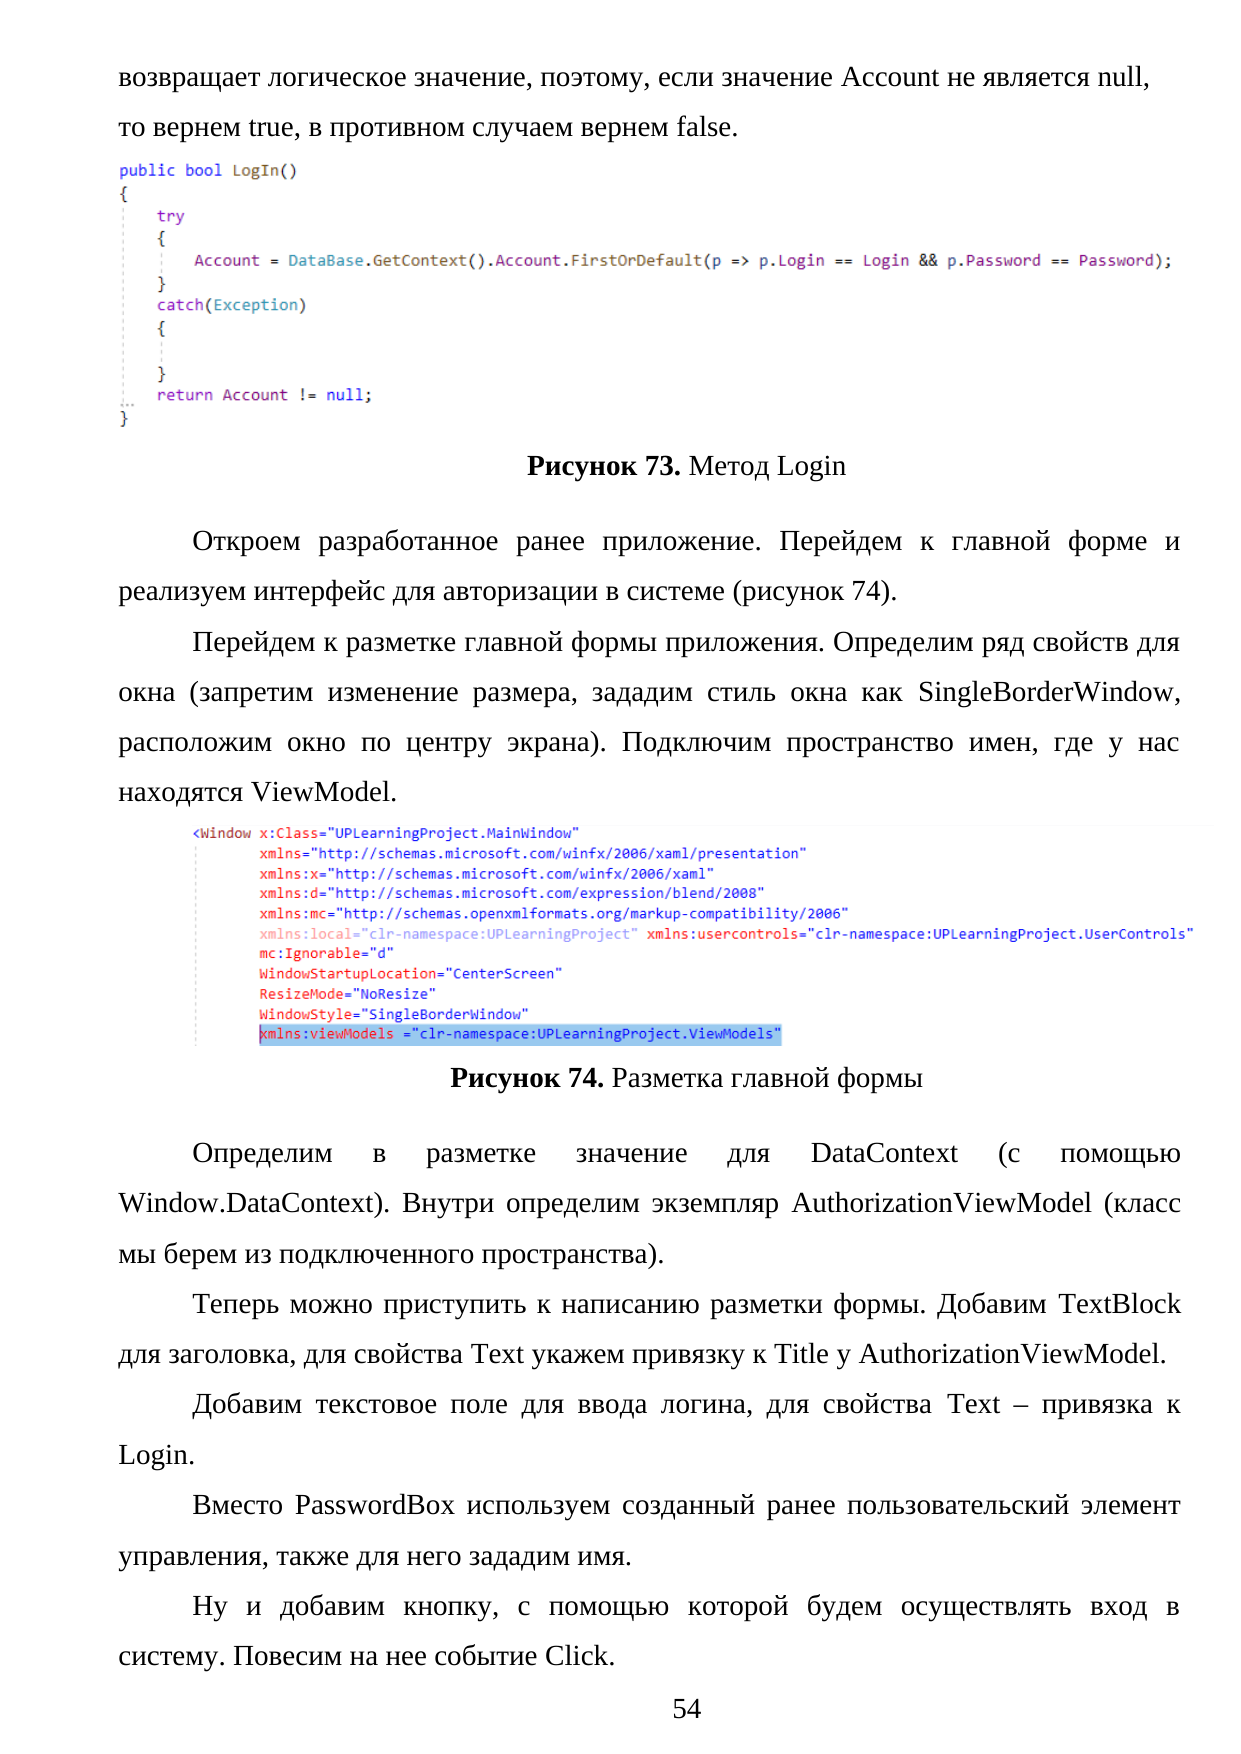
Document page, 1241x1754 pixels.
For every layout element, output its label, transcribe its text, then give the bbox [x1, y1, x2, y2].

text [118, 59, 1181, 143]
text Определим в разметке значение для DataContext (c помощью Window.DataContext). Внутри определим экземпляр AuthorizationViewModel (класс мы берем из подключенного пространства). [118, 1135, 1181, 1269]
text Рисунок 74. Разметка главной формы [118, 1060, 1181, 1093]
text Рисунок 73. Метод Login [118, 448, 1181, 481]
text Ну и добавим кнопку, с помощью которой будем осуществлять вход в систему. Повесим на нее событие Click. [118, 1588, 1181, 1672]
text Вместо PasswordBox используем созданный ранее пользовательский элемент управления, также для него зададим имя. [118, 1487, 1181, 1571]
text Перейдем к разметке главной формы приложения. Определим ряд свойств для окна (запретим изменение размера, зададим стиль окна как SingleBorderWindow, расположим окно по центру экрана). Подключим пространство имен, где у нас находятся ViewModel. [118, 624, 1181, 808]
picture [118, 159, 1182, 434]
text Откроем разработанное ранее приложение. Перейдем к главной форме и реализуем интерфейс для авторизации в системе (рисунок 74). [118, 523, 1181, 607]
text Теперь можно приступить к написанию разметки формы. Добавим TextBlock для заголовка, для свойства Text укажем привязку к Title у AuthorizationViewModel. [118, 1286, 1181, 1370]
picture [192, 825, 1214, 1046]
text Добавим текстовое поле для ввода логина, для свойства Text – привязка к Login. [118, 1387, 1181, 1471]
